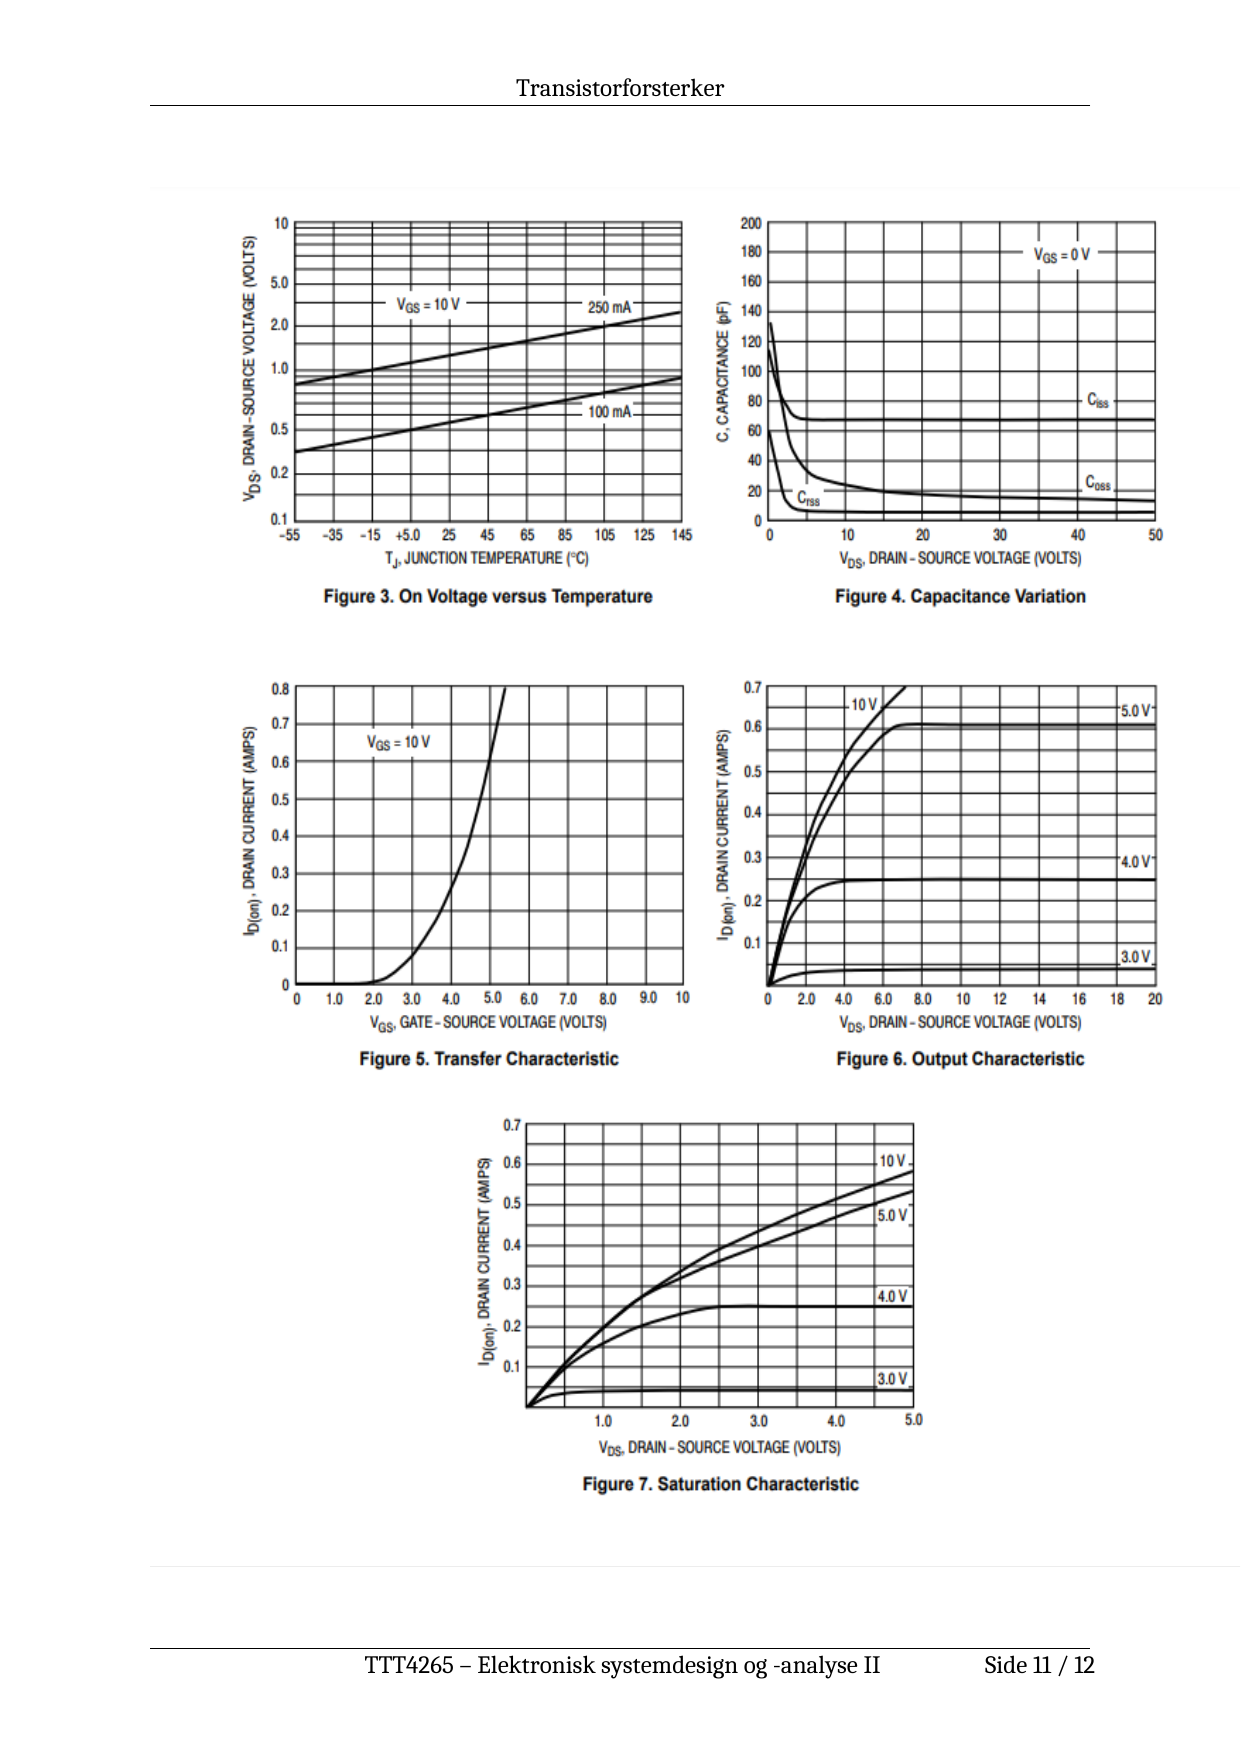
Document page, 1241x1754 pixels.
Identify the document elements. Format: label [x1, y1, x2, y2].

picture [150, 187, 1241, 1567]
